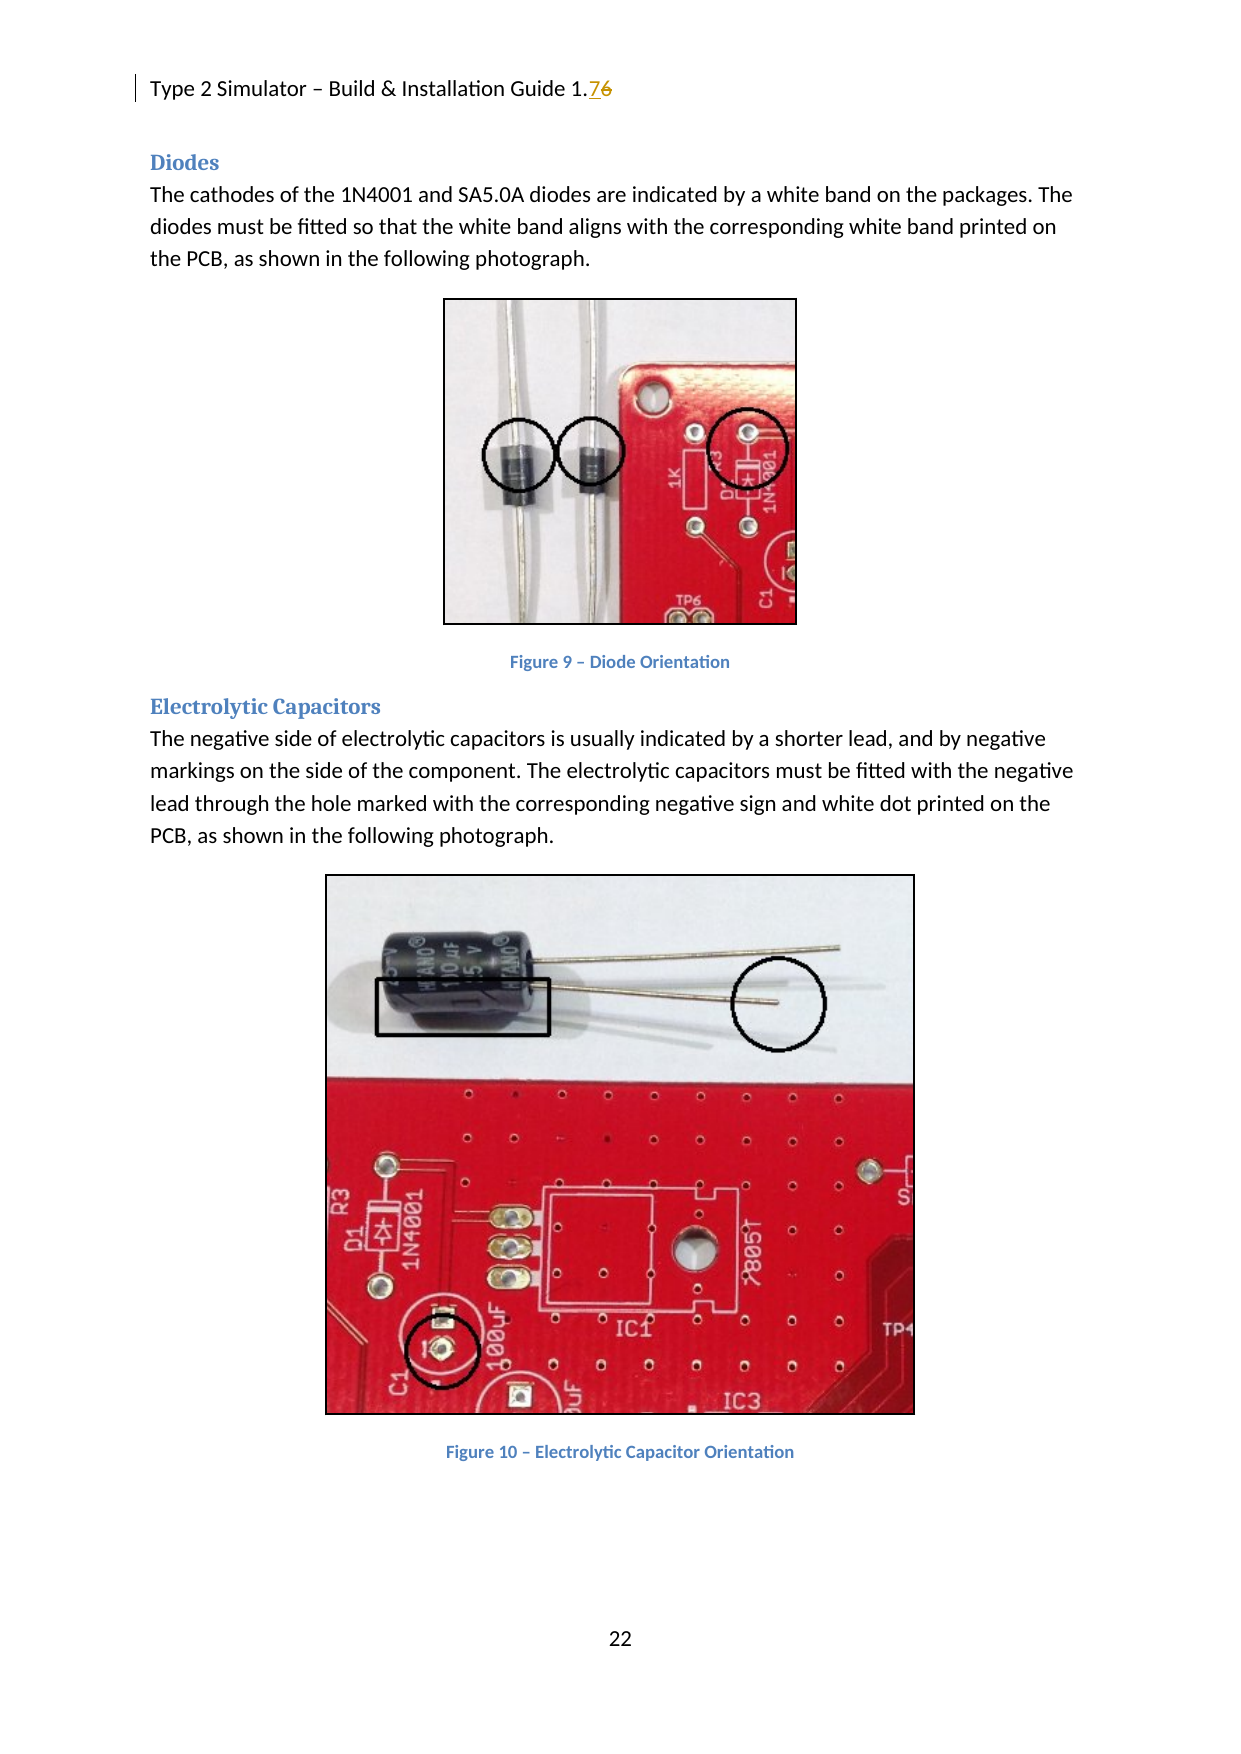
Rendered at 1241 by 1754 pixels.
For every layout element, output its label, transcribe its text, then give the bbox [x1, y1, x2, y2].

text The cathodes of the 1N4001 and SA5.0A diodes are indicated by a white band on the packages. The diodes must be fitted so that the white band aligns with the corresponding white band printed on the PCB, as shown in the following photograph. [150, 180, 1090, 273]
text Figure 9 – Diode Orientation [150, 650, 1090, 673]
picture [445, 300, 795, 623]
picture [327, 876, 913, 1413]
subtitle Diodes [150, 150, 1090, 176]
text Figure 10 – Electrolytic Capacitor Orientation [150, 1440, 1090, 1463]
text The negative side of electrolytic capacitors is usually indicated by a shorter lead, and by negative markings on the side of the component. The electrolytic capacitors must be fitted with the negative lead through the hole marked with the corresponding negative sign and white dot printed on the PCB, as shown in the following photograph. [150, 724, 1090, 849]
subtitle Electrolytic Capacitors [150, 694, 1090, 720]
